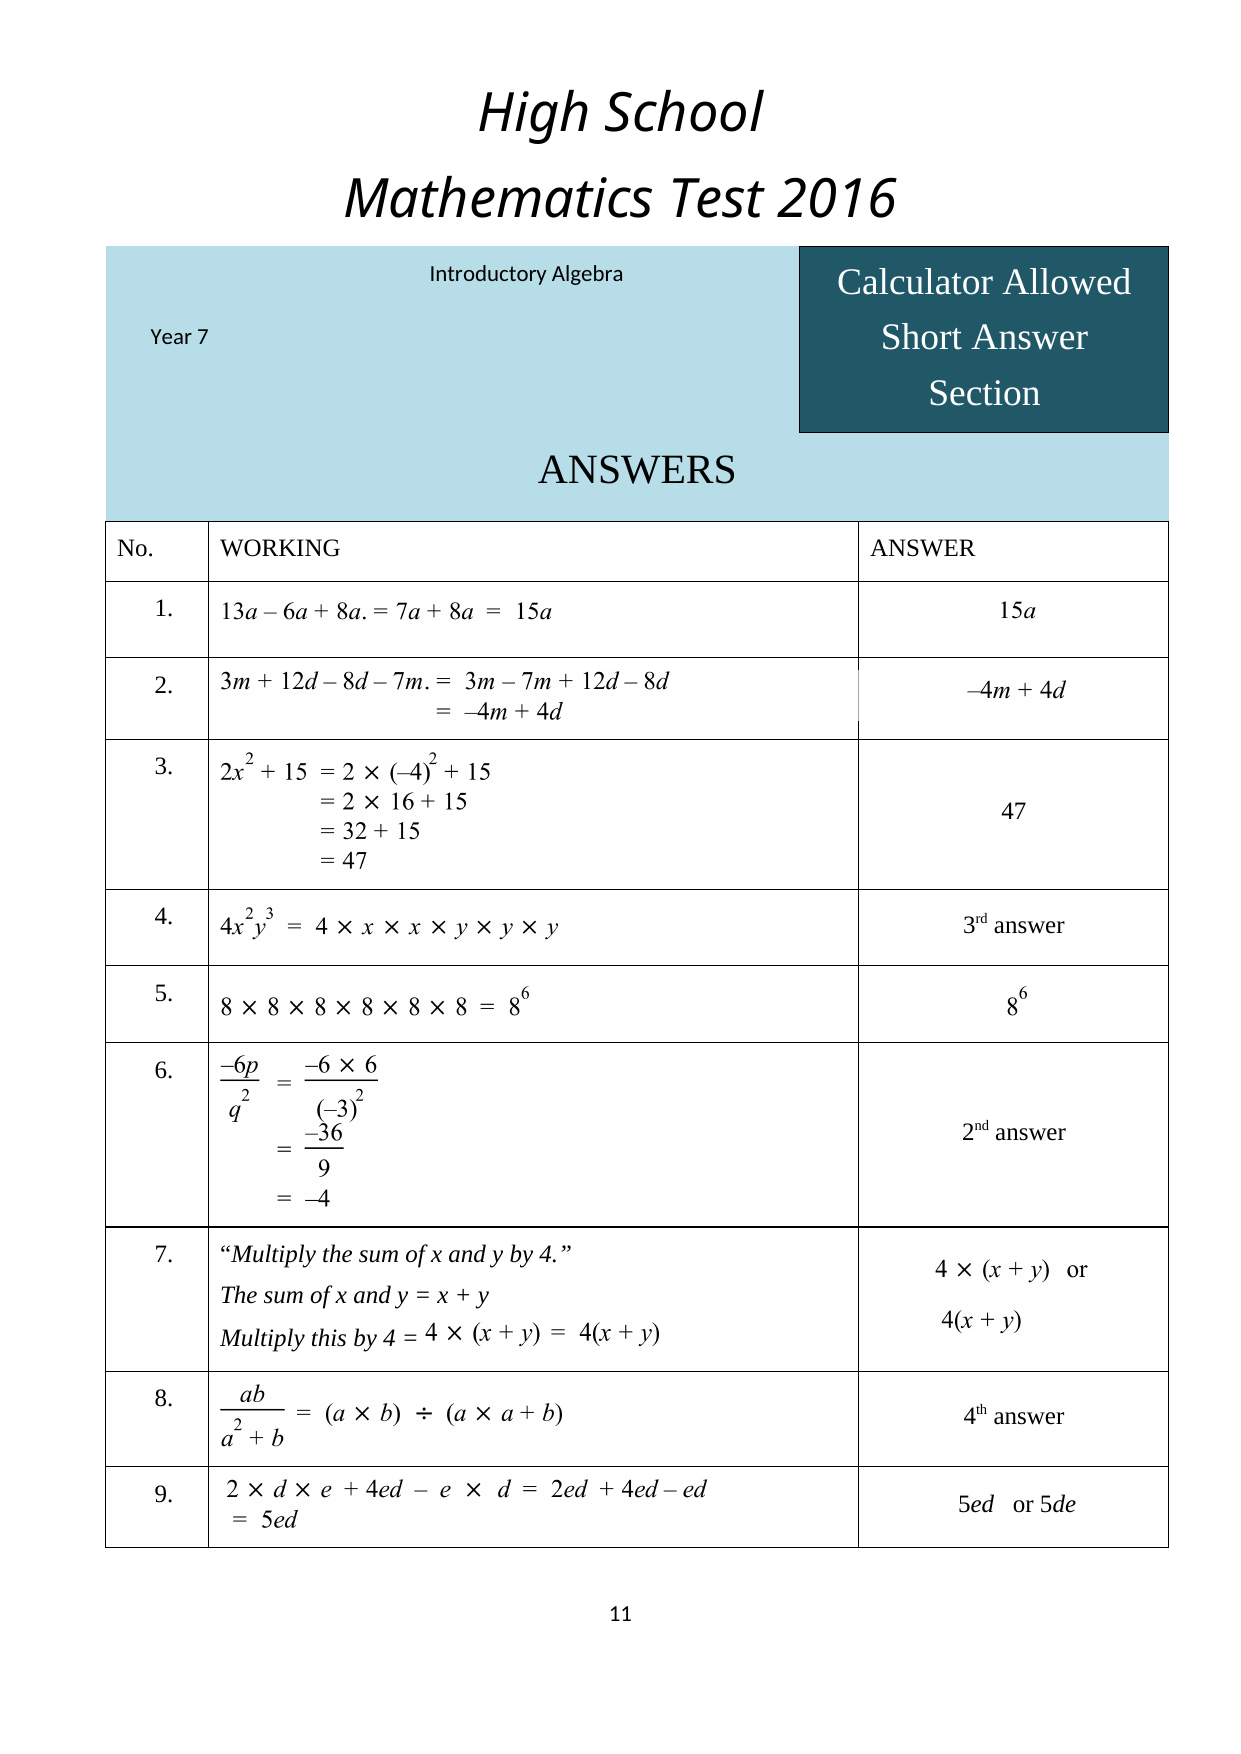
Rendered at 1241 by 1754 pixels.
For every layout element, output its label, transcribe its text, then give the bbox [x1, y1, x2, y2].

table_cell [209, 740, 858, 888]
table_cell [209, 1372, 858, 1466]
table_cell [106, 1043, 208, 1226]
table_cell ANSWER [859, 522, 1168, 581]
table_cell ANSWERS [106, 432, 1169, 521]
table_cell [106, 740, 208, 888]
table_cell [859, 966, 1168, 1042]
picture [219, 670, 859, 721]
table_cell [209, 658, 858, 738]
picture [1005, 985, 1029, 1017]
table_cell [106, 658, 208, 738]
table_cell [106, 1467, 208, 1547]
picture [934, 1258, 1094, 1334]
table_cell [106, 1228, 208, 1371]
picture [424, 1321, 660, 1347]
table_cell [106, 1372, 208, 1466]
picture [966, 679, 1067, 700]
table_cell [106, 582, 208, 657]
picture [219, 751, 580, 871]
picture [997, 600, 1037, 620]
table_cell [209, 966, 858, 1042]
picture [219, 1054, 428, 1208]
table_cell 5ed or 5de [859, 1467, 1168, 1547]
table_cell [106, 966, 208, 1042]
picture [219, 1478, 708, 1529]
table_header Calculator Allowed Short Answer Section [800, 247, 1168, 432]
picture [219, 602, 553, 621]
table_cell No. [106, 522, 208, 581]
table_cell [209, 582, 858, 657]
table_cell 2nd answer [859, 1043, 1168, 1226]
table_cell 4th answer [859, 1372, 1168, 1466]
table_cell [209, 1467, 858, 1547]
table_cell [859, 658, 1168, 738]
table_cell “Multiply the sum of x and y by 4.” The sum of x and y = x + y Multiply this by 4 = [209, 1228, 858, 1371]
table_cell WORKING [209, 522, 858, 581]
table_cell [859, 582, 1168, 657]
table_cell [209, 1043, 858, 1226]
table_cell 47 [859, 740, 1168, 888]
picture [219, 1383, 562, 1448]
table_cell 3rd answer [859, 890, 1168, 965]
table_cell [106, 890, 208, 965]
picture [219, 906, 559, 942]
table_cell [209, 890, 858, 965]
table_cell [859, 1228, 1168, 1371]
picture [219, 985, 531, 1017]
